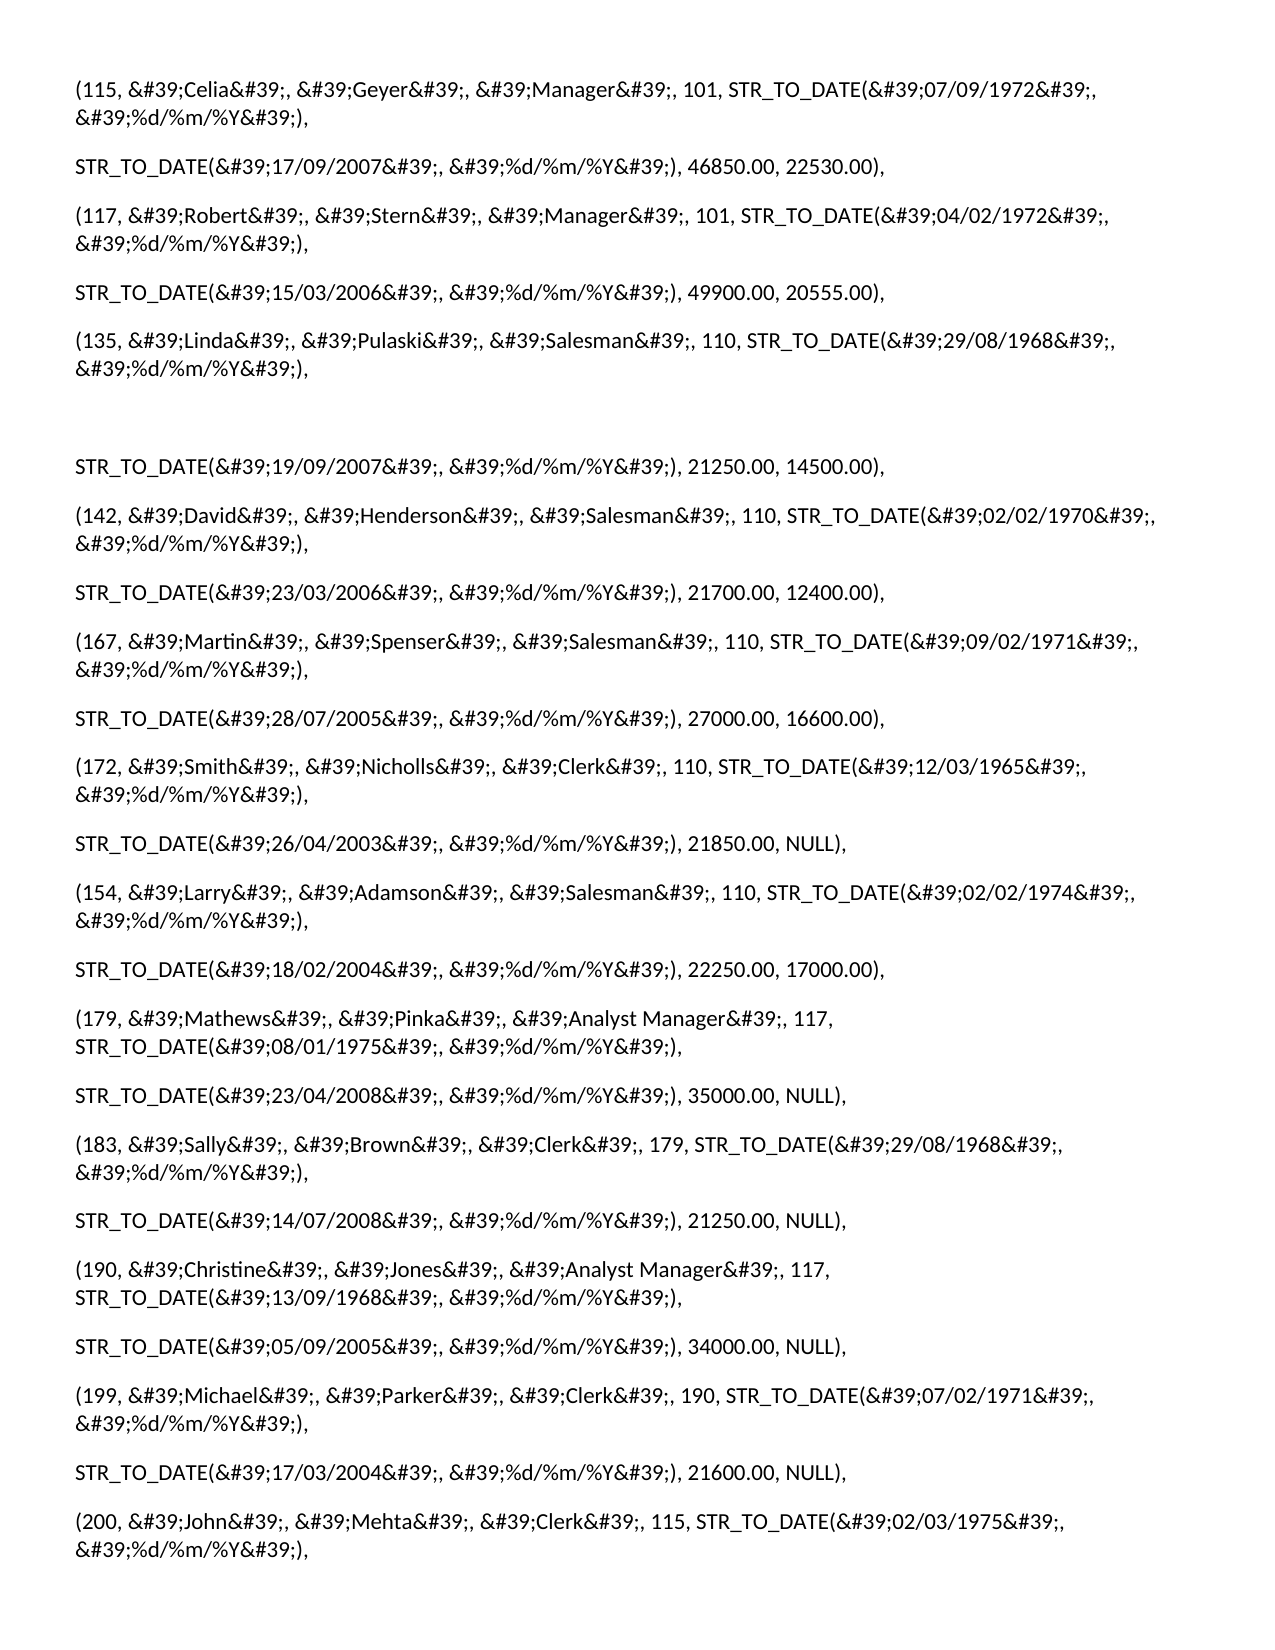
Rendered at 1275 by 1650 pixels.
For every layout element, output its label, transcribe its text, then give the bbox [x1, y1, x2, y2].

text (183, &#39;Sally&#39;, &#39;Brown&#39;, &#39;Clerk&#39;, 179, STR_TO_DATE(&#39;29/08/1968&#39;, &#39;%d/%m/%Y&#39;), [75, 1130, 1200, 1186]
text STR_TO_DATE(&#39;28/07/2005&#39;, &#39;%d/%m/%Y&#39;), 27000.00, 16600.00), [75, 704, 1200, 732]
text (172, &#39;Smith&#39;, &#39;Nicholls&#39;, &#39;Clerk&#39;, 110, STR_TO_DATE(&#39;12/03/1965&#39;, &#39;%d/%m/%Y&#39;), [75, 752, 1200, 808]
text (135, &#39;Linda&#39;, &#39;Pulaski&#39;, &#39;Salesman&#39;, 110, STR_TO_DATE(&#39;29/08/1968&#39;, &#39;%d/%m/%Y&#39;), [75, 326, 1200, 382]
text (142, &#39;David&#39;, &#39;Henderson&#39;, &#39;Salesman&#39;, 110, STR_TO_DATE(&#39;02/02/1970&#39;, &#39;%d/%m/%Y&#39;), [75, 501, 1200, 557]
text (154, &#39;Larry&#39;, &#39;Adamson&#39;, &#39;Salesman&#39;, 110, STR_TO_DATE(&#39;02/02/1974&#39;, &#39;%d/%m/%Y&#39;), [75, 878, 1200, 934]
text STR_TO_DATE(&#39;23/03/2006&#39;, &#39;%d/%m/%Y&#39;), 21700.00, 12400.00), [75, 578, 1200, 606]
text (190, &#39;Christine&#39;, &#39;Jones&#39;, &#39;Analyst Manager&#39;, 117, STR_TO_DATE(&#39;13/09/1968&#39;, &#39;%d/%m/%Y&#39;), [75, 1255, 1200, 1311]
text STR_TO_DATE(&#39;15/03/2006&#39;, &#39;%d/%m/%Y&#39;), 49900.00, 20555.00), [75, 278, 1200, 306]
text STR_TO_DATE(&#39;18/02/2004&#39;, &#39;%d/%m/%Y&#39;), 22250.00, 17000.00), [75, 955, 1200, 983]
text (179, &#39;Mathews&#39;, &#39;Pinka&#39;, &#39;Analyst Manager&#39;, 117, STR_TO_DATE(&#39;08/01/1975&#39;, &#39;%d/%m/%Y&#39;), [75, 1004, 1200, 1060]
text (199, &#39;Michael&#39;, &#39;Parker&#39;, &#39;Clerk&#39;, 190, STR_TO_DATE(&#39;07/02/1971&#39;, &#39;%d/%m/%Y&#39;), [75, 1381, 1200, 1437]
text (115, &#39;Celia&#39;, &#39;Geyer&#39;, &#39;Manager&#39;, 101, STR_TO_DATE(&#39;07/09/1972&#39;, &#39;%d/%m/%Y&#39;), [75, 75, 1200, 131]
text STR_TO_DATE(&#39;05/09/2005&#39;, &#39;%d/%m/%Y&#39;), 34000.00, NULL), [75, 1332, 1200, 1360]
text (200, &#39;John&#39;, &#39;Mehta&#39;, &#39;Clerk&#39;, 115, STR_TO_DATE(&#39;02/03/1975&#39;, &#39;%d/%m/%Y&#39;), [75, 1507, 1200, 1563]
text STR_TO_DATE(&#39;19/09/2007&#39;, &#39;%d/%m/%Y&#39;), 21250.00, 14500.00), [75, 452, 1200, 480]
text STR_TO_DATE(&#39;17/03/2004&#39;, &#39;%d/%m/%Y&#39;), 21600.00, NULL), [75, 1458, 1200, 1486]
text STR_TO_DATE(&#39;23/04/2008&#39;, &#39;%d/%m/%Y&#39;), 35000.00, NULL), [75, 1081, 1200, 1109]
text STR_TO_DATE(&#39;26/04/2003&#39;, &#39;%d/%m/%Y&#39;), 21850.00, NULL), [75, 829, 1200, 857]
text STR_TO_DATE(&#39;17/09/2007&#39;, &#39;%d/%m/%Y&#39;), 46850.00, 22530.00), [75, 152, 1200, 180]
text STR_TO_DATE(&#39;14/07/2008&#39;, &#39;%d/%m/%Y&#39;), 21250.00, NULL), [75, 1207, 1200, 1234]
text (167, &#39;Martin&#39;, &#39;Spenser&#39;, &#39;Salesman&#39;, 110, STR_TO_DATE(&#39;09/02/1971&#39;, &#39;%d/%m/%Y&#39;), [75, 627, 1200, 683]
text (117, &#39;Robert&#39;, &#39;Stern&#39;, &#39;Manager&#39;, 101, STR_TO_DATE(&#39;04/02/1972&#39;, &#39;%d/%m/%Y&#39;), [75, 201, 1200, 257]
